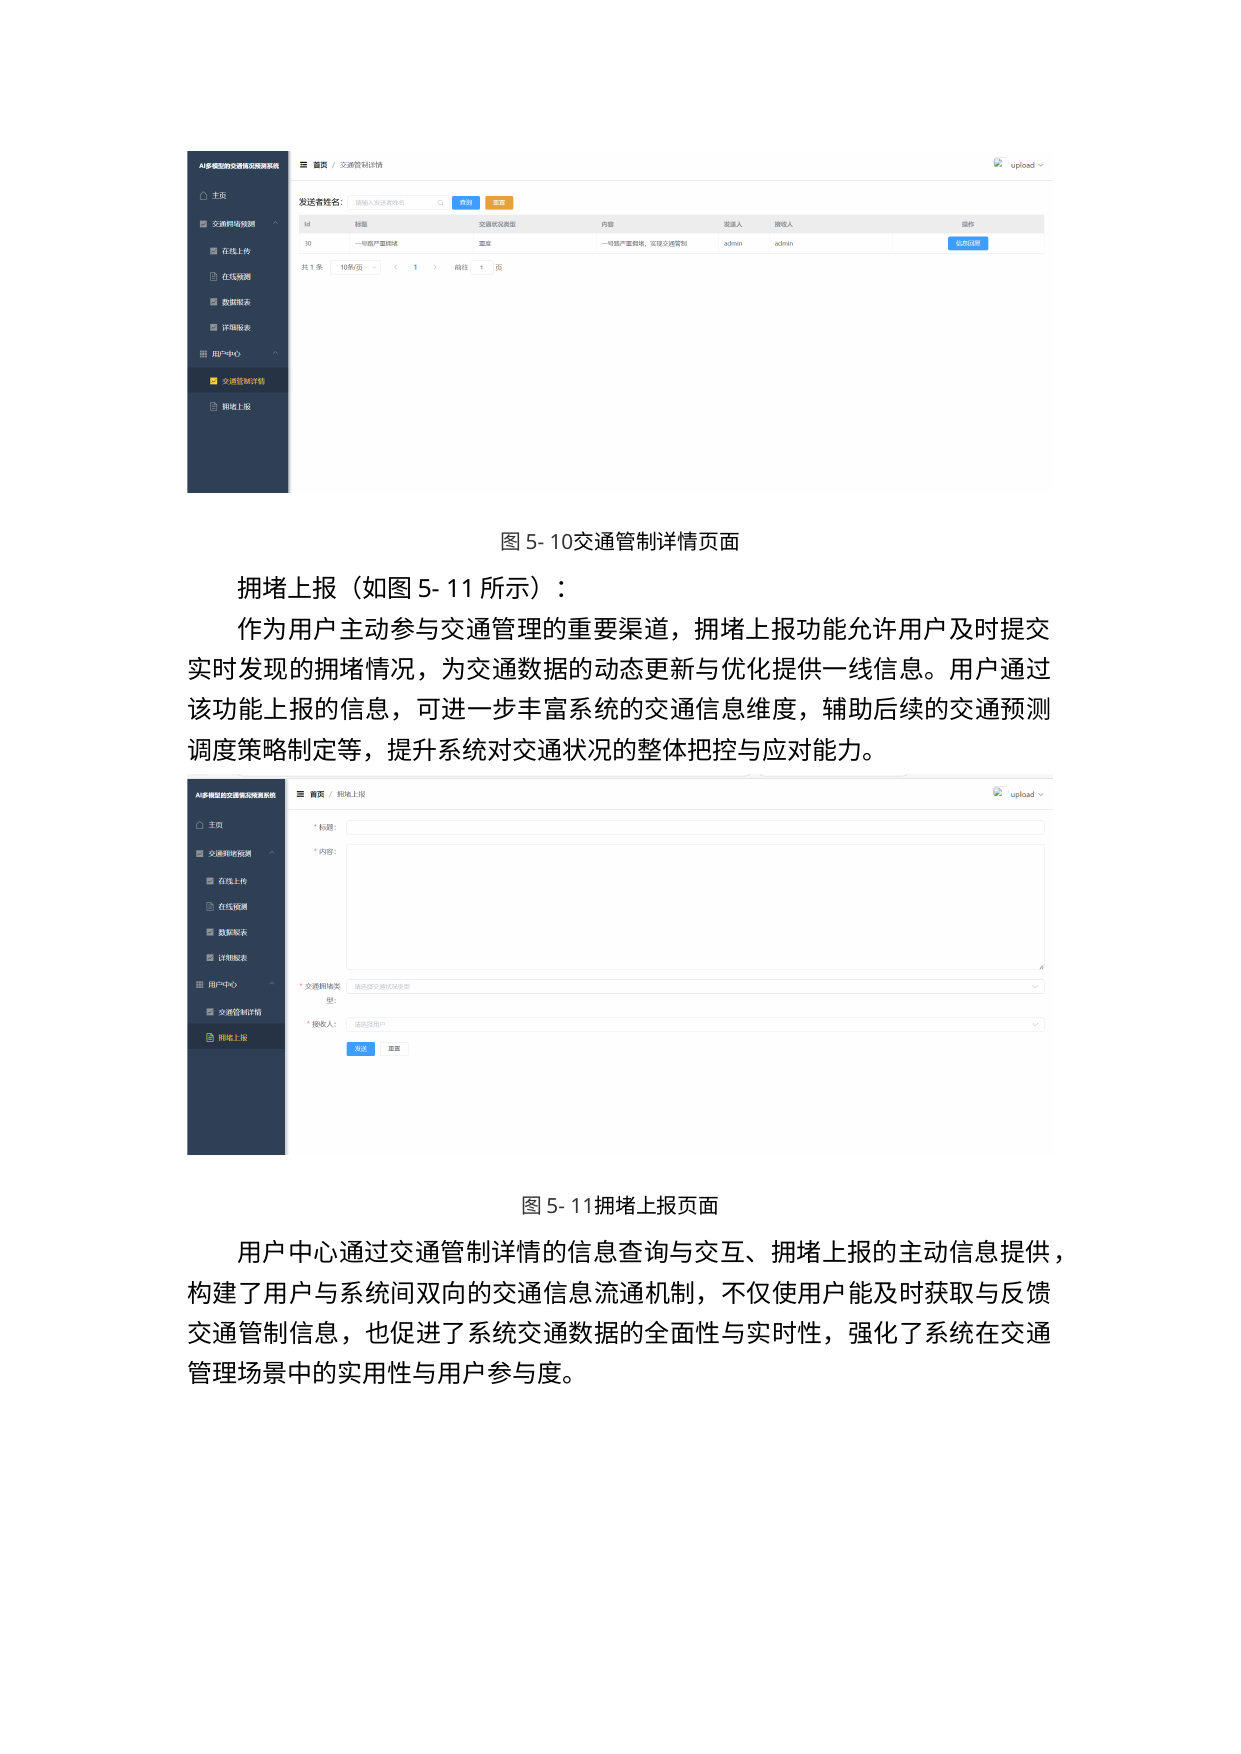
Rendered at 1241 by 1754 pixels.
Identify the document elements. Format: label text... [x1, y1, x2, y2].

text 图5- 11拥堵上报页面 [187, 1184, 1053, 1224]
picture [187, 774, 1053, 1155]
text 拥堵上报（如图5- 11所示）： [187, 567, 1053, 607]
picture [187, 151, 1053, 493]
text 图5- 10交通管制详情页面 [187, 520, 1053, 561]
text 用户中心通过交通管制详情的信息查询与交互、拥堵上报的主动信息提供，构建了用户与系统间双向的交通信息流通机制，不仅使用户能及时获取与反馈交通管制信息，也促进了系统交通数据的全面性与实时性，强化了系统在交通管理场景中的实用性与用户参与度。 [187, 1231, 1053, 1392]
text 作为用户主动参与交通管理的重要渠道，拥堵上报功能允许用户及时提交实时发现的拥堵情况，为交通数据的动态更新与优化提供一线信息。用户通过该功能上报的信息，可进一步丰富系统的交通信息维度，辅助后续的交通预测、调度策略制定等，提升系统对交通状况的整体把控与应对能力。 [187, 607, 1053, 768]
